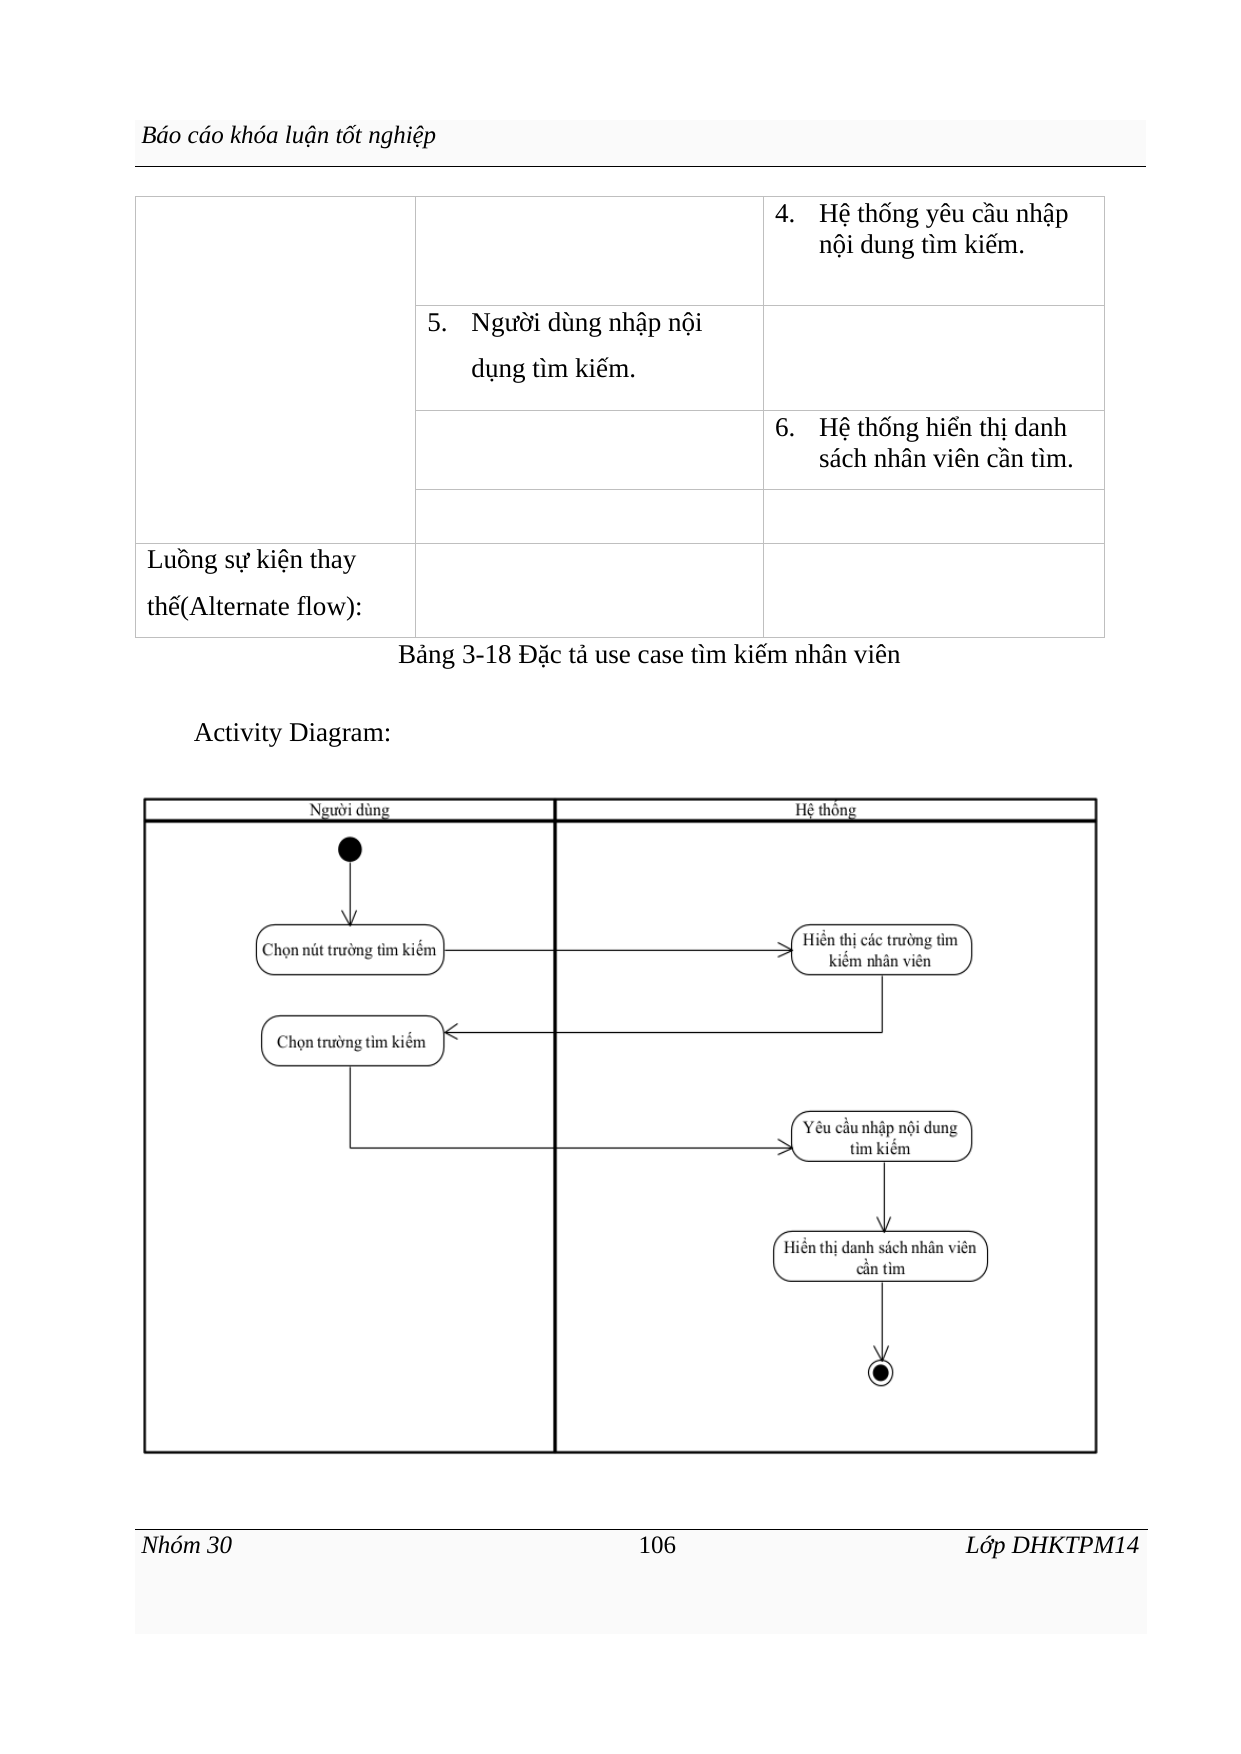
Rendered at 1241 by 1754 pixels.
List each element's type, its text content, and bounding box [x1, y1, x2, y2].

table_cell [764, 544, 1104, 637]
table_header [135, 762, 1105, 1507]
table_cell Luồng sự kiện thay thế(Alternate flow): [136, 544, 415, 637]
text Activity Diagram: [135, 716, 1105, 747]
table_cell [764, 306, 1104, 410]
table_cell [416, 544, 763, 637]
table_cell Người dùng nhập nội dụng tìm kiếm. [416, 306, 763, 410]
table_cell Hệ thống hiển thị danh sách nhân viên cần tìm. [764, 411, 1104, 489]
table_cell [416, 490, 763, 542]
table_cell Hệ thống yêu cầu nhập nội dung tìm kiếm. [764, 197, 1104, 304]
table_cell [416, 197, 763, 304]
table_cell [764, 490, 1104, 542]
picture [141, 791, 1104, 1463]
text Bảng - Đặc tả use case tìm kiếm nhân viên [135, 638, 1105, 669]
table_cell [416, 411, 763, 489]
